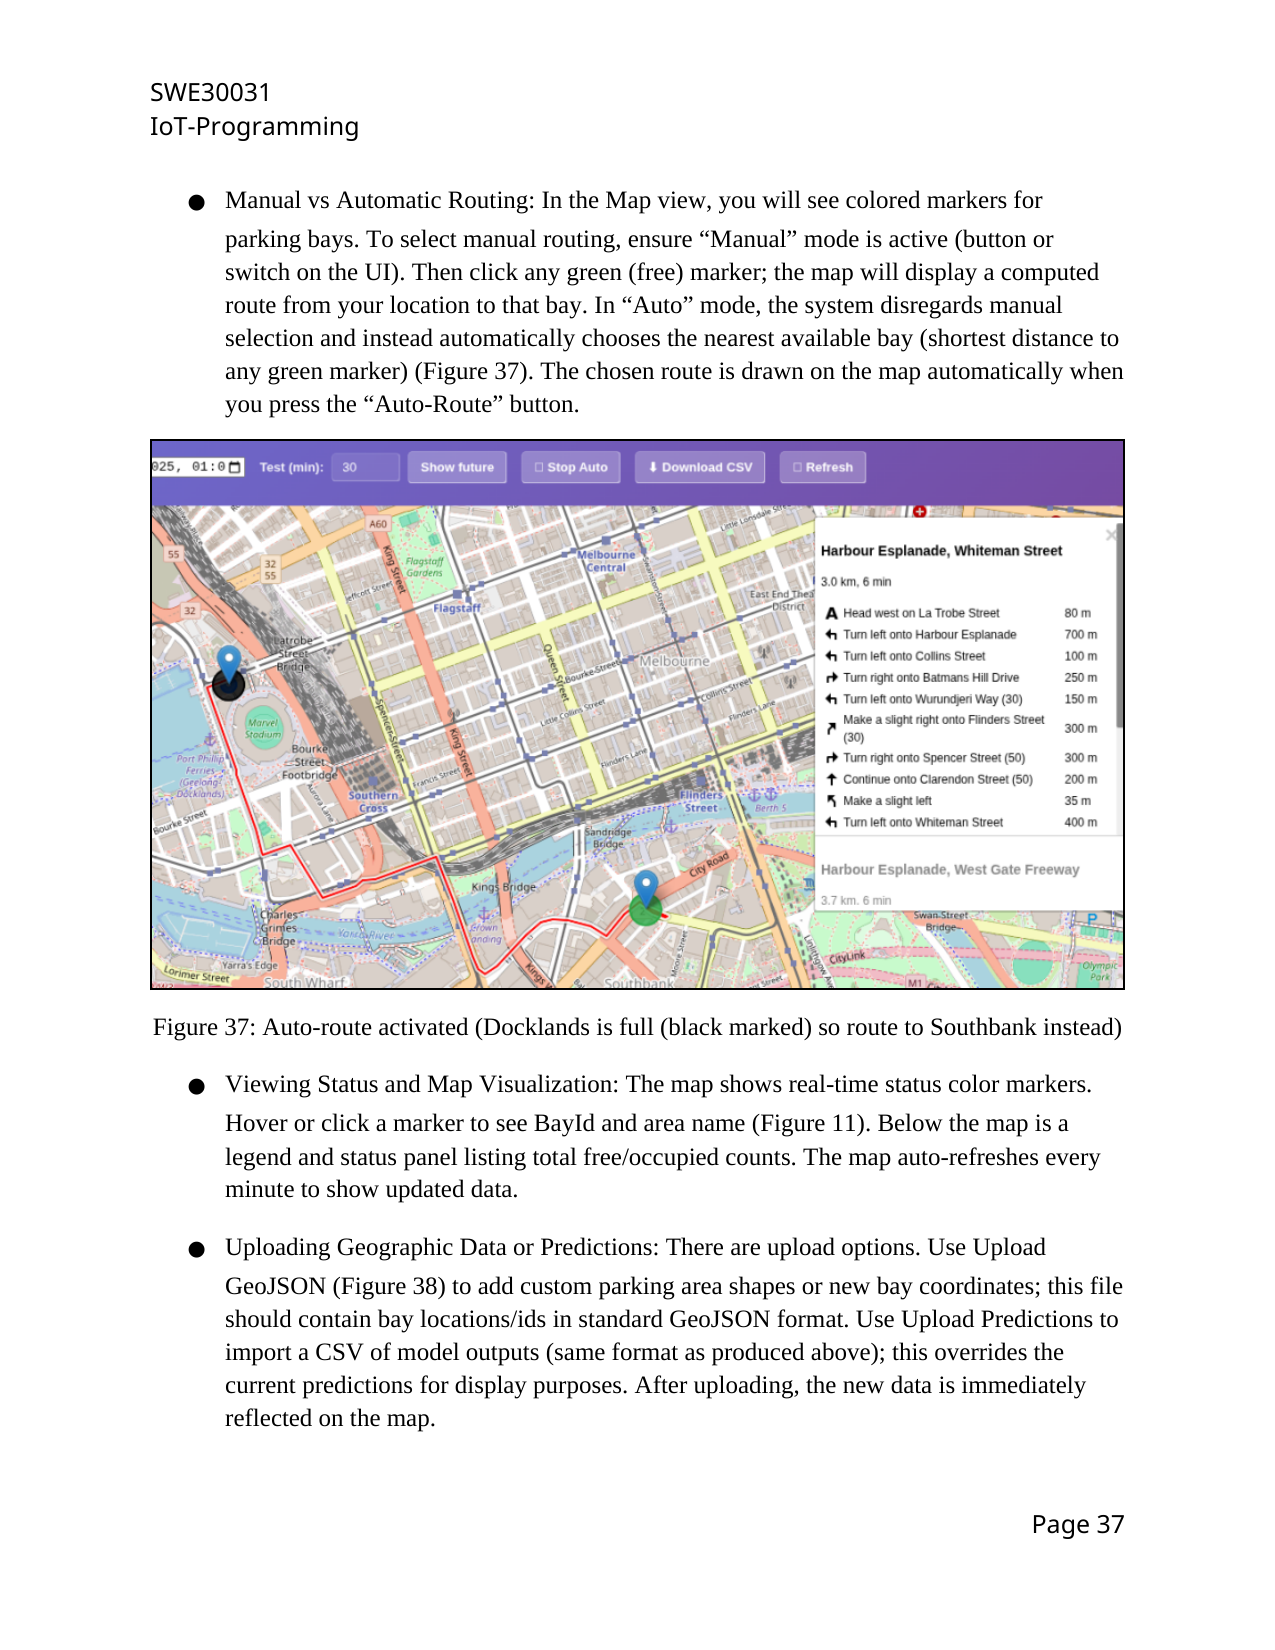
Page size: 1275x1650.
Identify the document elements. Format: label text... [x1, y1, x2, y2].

text Figure 37: Auto-route activated (Docklands is full (black marked) so route to Southbank instead) [150, 1012, 1125, 1041]
picture [152, 441, 1123, 988]
list Viewing Status and Map Visualization: The map shows real-time status color markers. Hover or click a marker to see BayId and area name (Figure 11). Below the map is a legend and status panel listing total free/occupied counts. The map auto-refreshes every minute to show updated data. [187, 1062, 1125, 1203]
list Manual vs Automatic Routing: In the Map view, you will see colored markers for parking bays. To select manual routing, ensure “Manual” mode is active (button or switch on the UI). Then click any green (free) marker; the map will display a computed route from your location to that bay. In “Auto” mode, the system disregards manual selection and instead automatically chooses the nearest available bay (shortest distance to any green marker) (Figure 37). The chosen route is drawn on the map automatically when you press the “Auto-Route” button. [187, 177, 1125, 418]
list Uploading Geographic Data or Predictions: There are upload options. Use Upload GeoJSON (Figure 38) to add custom parking area shapes or new bay coordinates; this file should contain bay locations/ids in standard GeoJSON format. Use Upload Predictions to import a CSV of model outputs (same format as produced above); this overrides the current predictions for display purposes. After uploading, the new data is immediately reflected on the map. [187, 1224, 1125, 1432]
